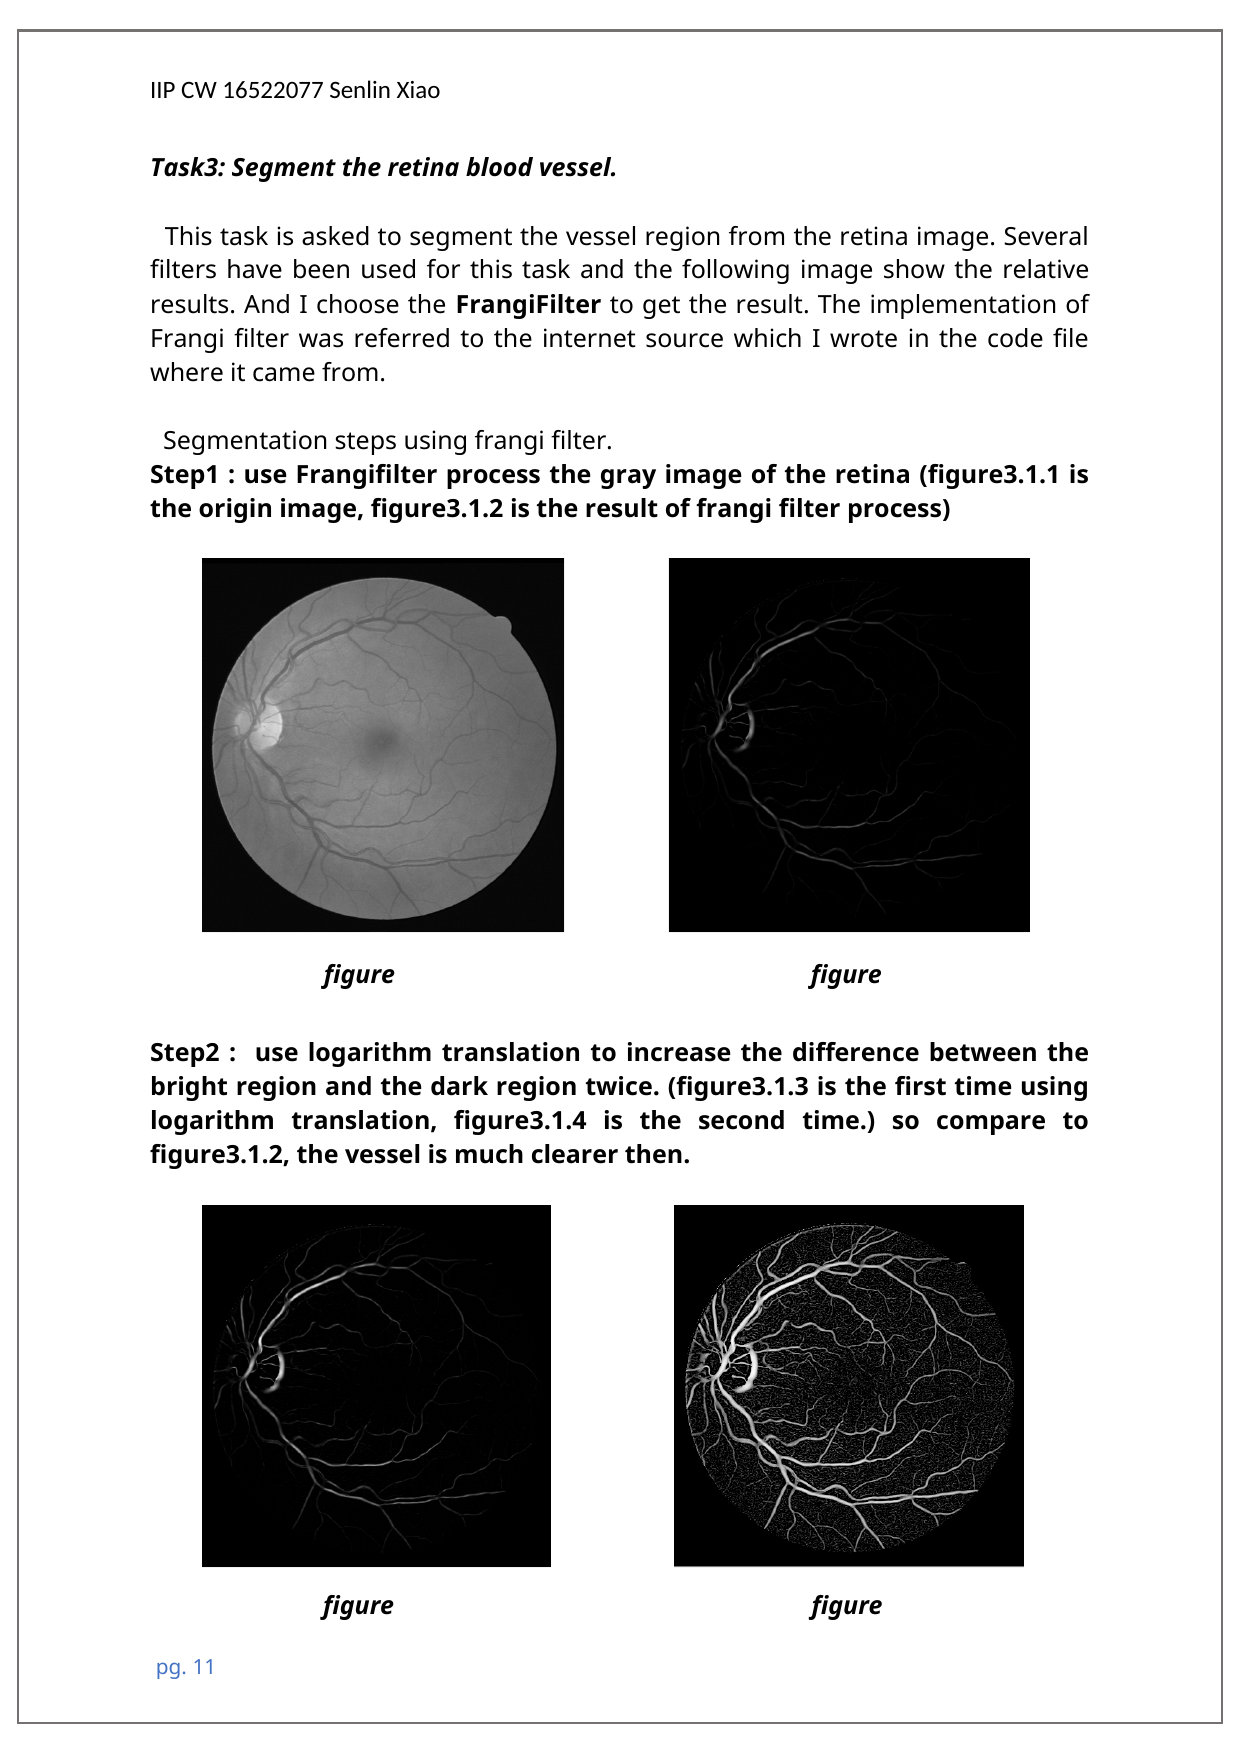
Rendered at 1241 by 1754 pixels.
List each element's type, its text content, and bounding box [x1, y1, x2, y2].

picture [674, 1205, 1025, 1568]
picture [202, 1205, 551, 1568]
picture [668, 558, 1031, 933]
text Task3: Segment the retina blood vessel. [150, 150, 1090, 184]
text Step1 : use Frangifilter process the gray image of the retina (figure3.1.1 is the origin image, figure3.1.2 is the result of frangi filter process) [150, 457, 1090, 525]
text This task is asked to segment the vessel region from the retina image. Several filters have been used for this task and the following image show the relative results. And I choose the FrangiFilter to get the result. The implementation of Frangi filter was referred to the internet source which I wrote in the code file where it came from. [150, 218, 1090, 388]
picture [202, 558, 565, 933]
text Step2 : use logarithm translation to increase the difference between the bright region and the dark region twice. (figure3.1.3 is the first time using logarithm translation, figure3.1.4 is the second time.) so compare to figure3.1.2, the vessel is much clearer then. [150, 1034, 1090, 1171]
text Segmentation steps using frangi filter. [150, 422, 1090, 457]
